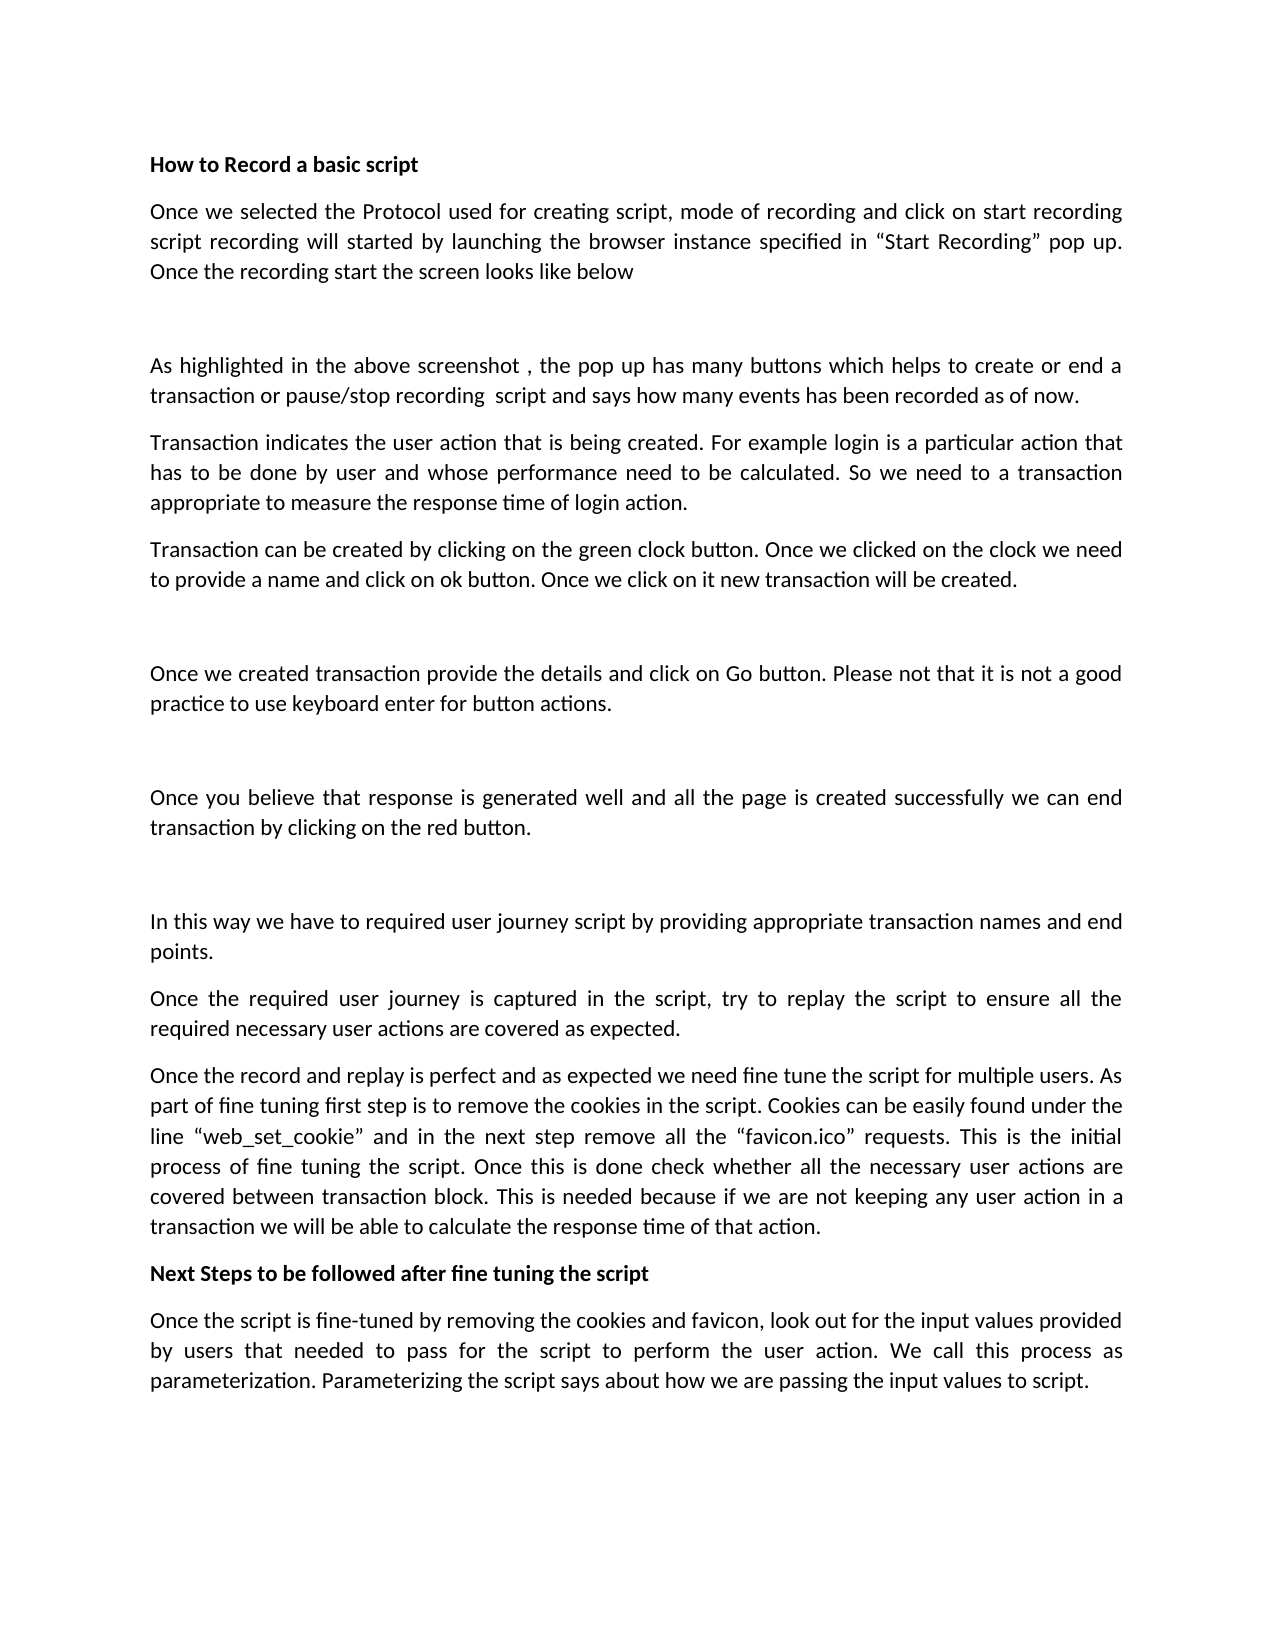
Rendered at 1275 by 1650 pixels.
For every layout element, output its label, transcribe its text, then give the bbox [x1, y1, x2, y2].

text Once we created transaction provide the details and click on Go button. Please not that it is not a good practice to use keyboard enter for button actions. [150, 659, 1125, 718]
text Once the record and replay is perfect and as expected we need fine tune the script for multiple users. As part of fine tuning first step is to remove the cookies in the script. Cookies can be easily found under the line “web_set_cookie” and in the next step remove all the “favicon.ico” requests. This is the initial process of fine tuning the script. Once this is done check whether all the necessary user actions are covered between transaction block. This is needed because if we are not keeping any user action in a transaction we will be able to calculate the response time of that action. [150, 1061, 1125, 1241]
text In this way we have to required user journey script by providing appropriate transaction names and end points. [150, 907, 1125, 966]
text As highlighted in the above screenshot , the pop up has many buttons which helps to create or end a transaction or pause/stop recording script and says how many events has been recorded as of now. [150, 351, 1125, 409]
text Once we selected the Protocol used for creating script, mode of recording and click on start recording script recording will started by launching the browser instance specified in “Start Recording” pop up. Once the recording start the screen looks like below [150, 197, 1125, 285]
text Once the required user journey is captured in the script, try to replay the script to ensure all the required necessary user actions are covered as expected. [150, 984, 1125, 1043]
text Transaction indicates the user action that is being created. For example login is a particular action that has to be done by user and whose performance need to be calculated. So we need to a transaction appropriate to measure the response time of login action. [150, 428, 1125, 517]
text Once the script is fine-tuned by removing the cookies and favicon, look out for the input values provided by users that needed to pass for the script to perform the user action. We call this process as parameterization. Parameterizing the script says about how we are passing the input values to script. [150, 1306, 1125, 1395]
text Transaction can be created by clicking on the green clock button. Once we clicked on the clock we need to provide a name and click on ok button. Once we click on it new transaction will be created. [150, 535, 1125, 594]
text How to Record a basic script [150, 150, 1125, 178]
text Next Steps to be followed after fine tuning the script [150, 1259, 1125, 1287]
text Once you believe that response is generated well and all the page is created successfully we can end transaction by clicking on the red button. [150, 783, 1125, 842]
